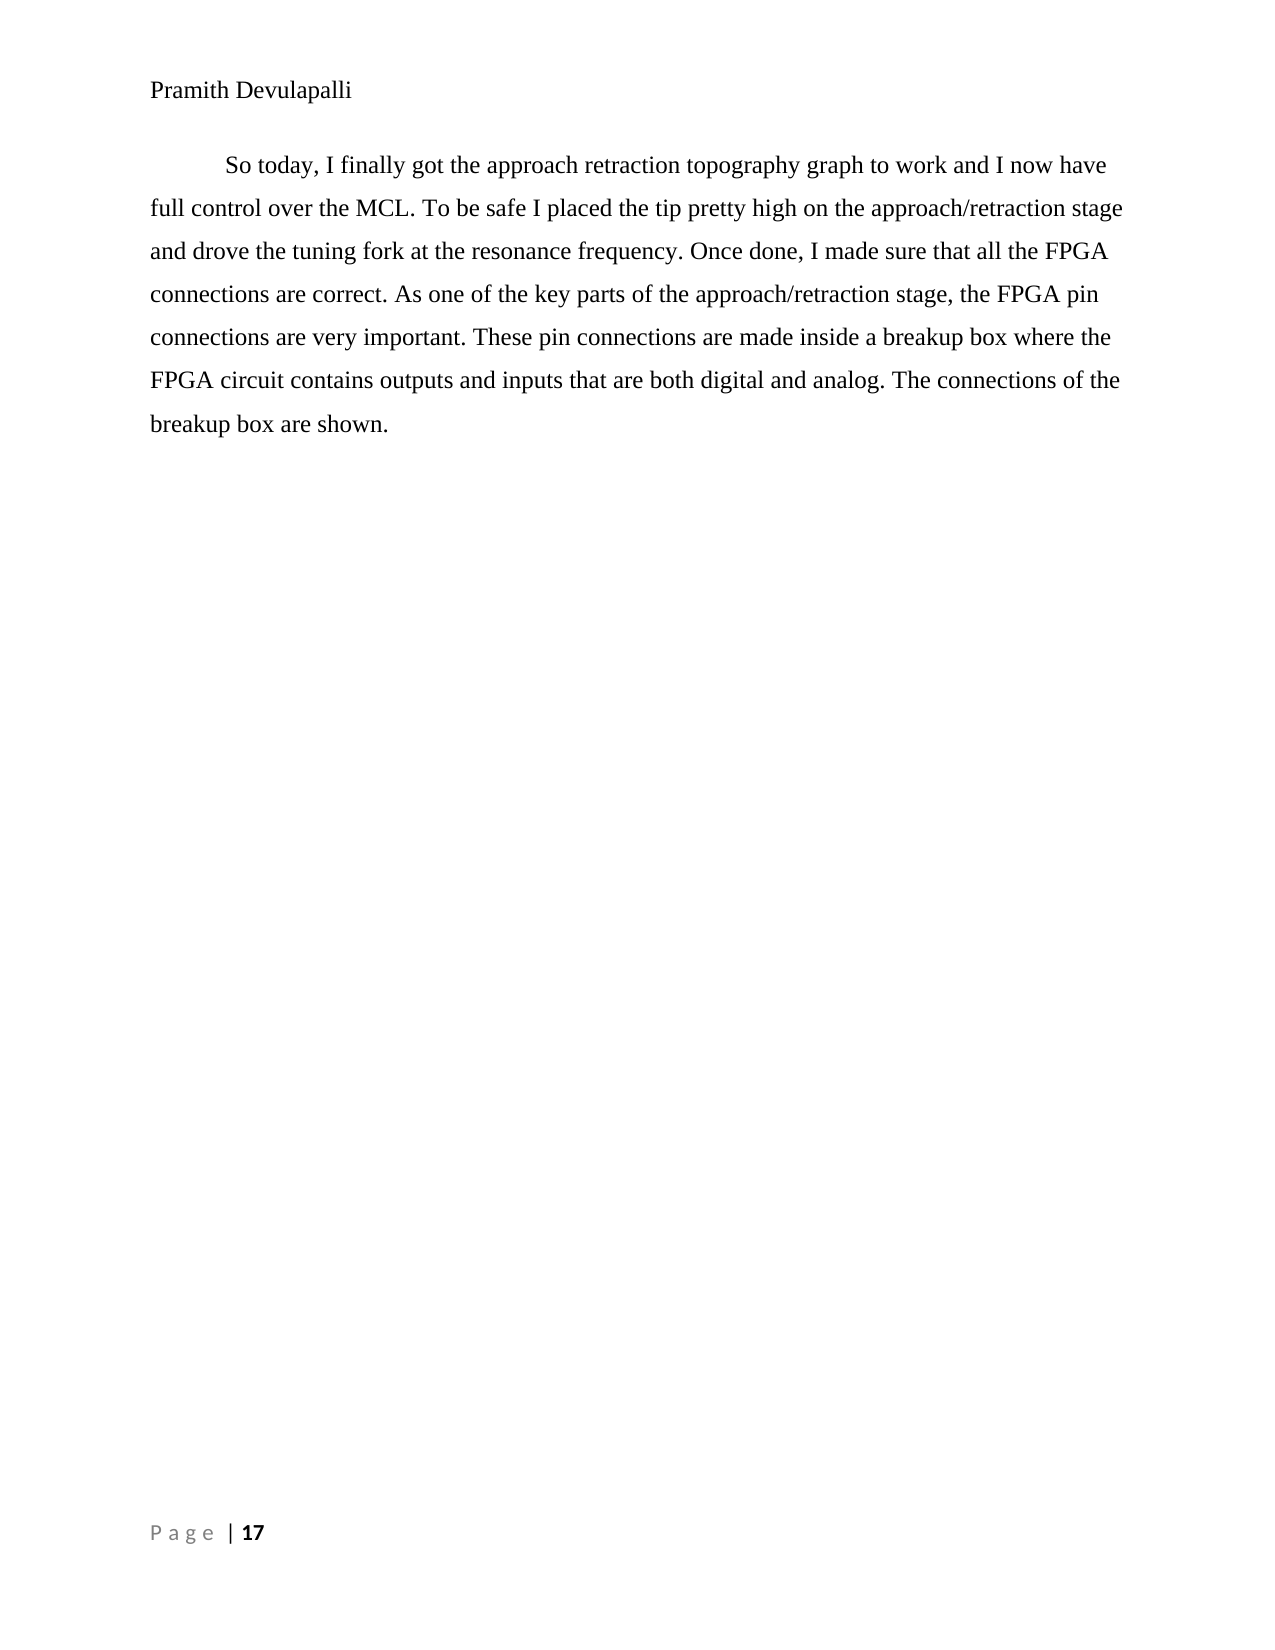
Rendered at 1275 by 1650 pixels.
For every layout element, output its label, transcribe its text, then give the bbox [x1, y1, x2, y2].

text So today, I finally got the approach retraction topography graph to work and I now have full control over the MCL. To be safe I placed the tip pretty high on the approach/retraction stage and drove the tuning fork at the resonance frequency. Once done, I made sure that all the FPGA connections are correct. As one of the key parts of the approach/retraction stage, the FPGA pin connections are very important. These pin connections are made inside a breakup box where the FPGA circuit contains outputs and inputs that are both digital and analog. The connections of the breakup box are shown. [150, 150, 1125, 437]
